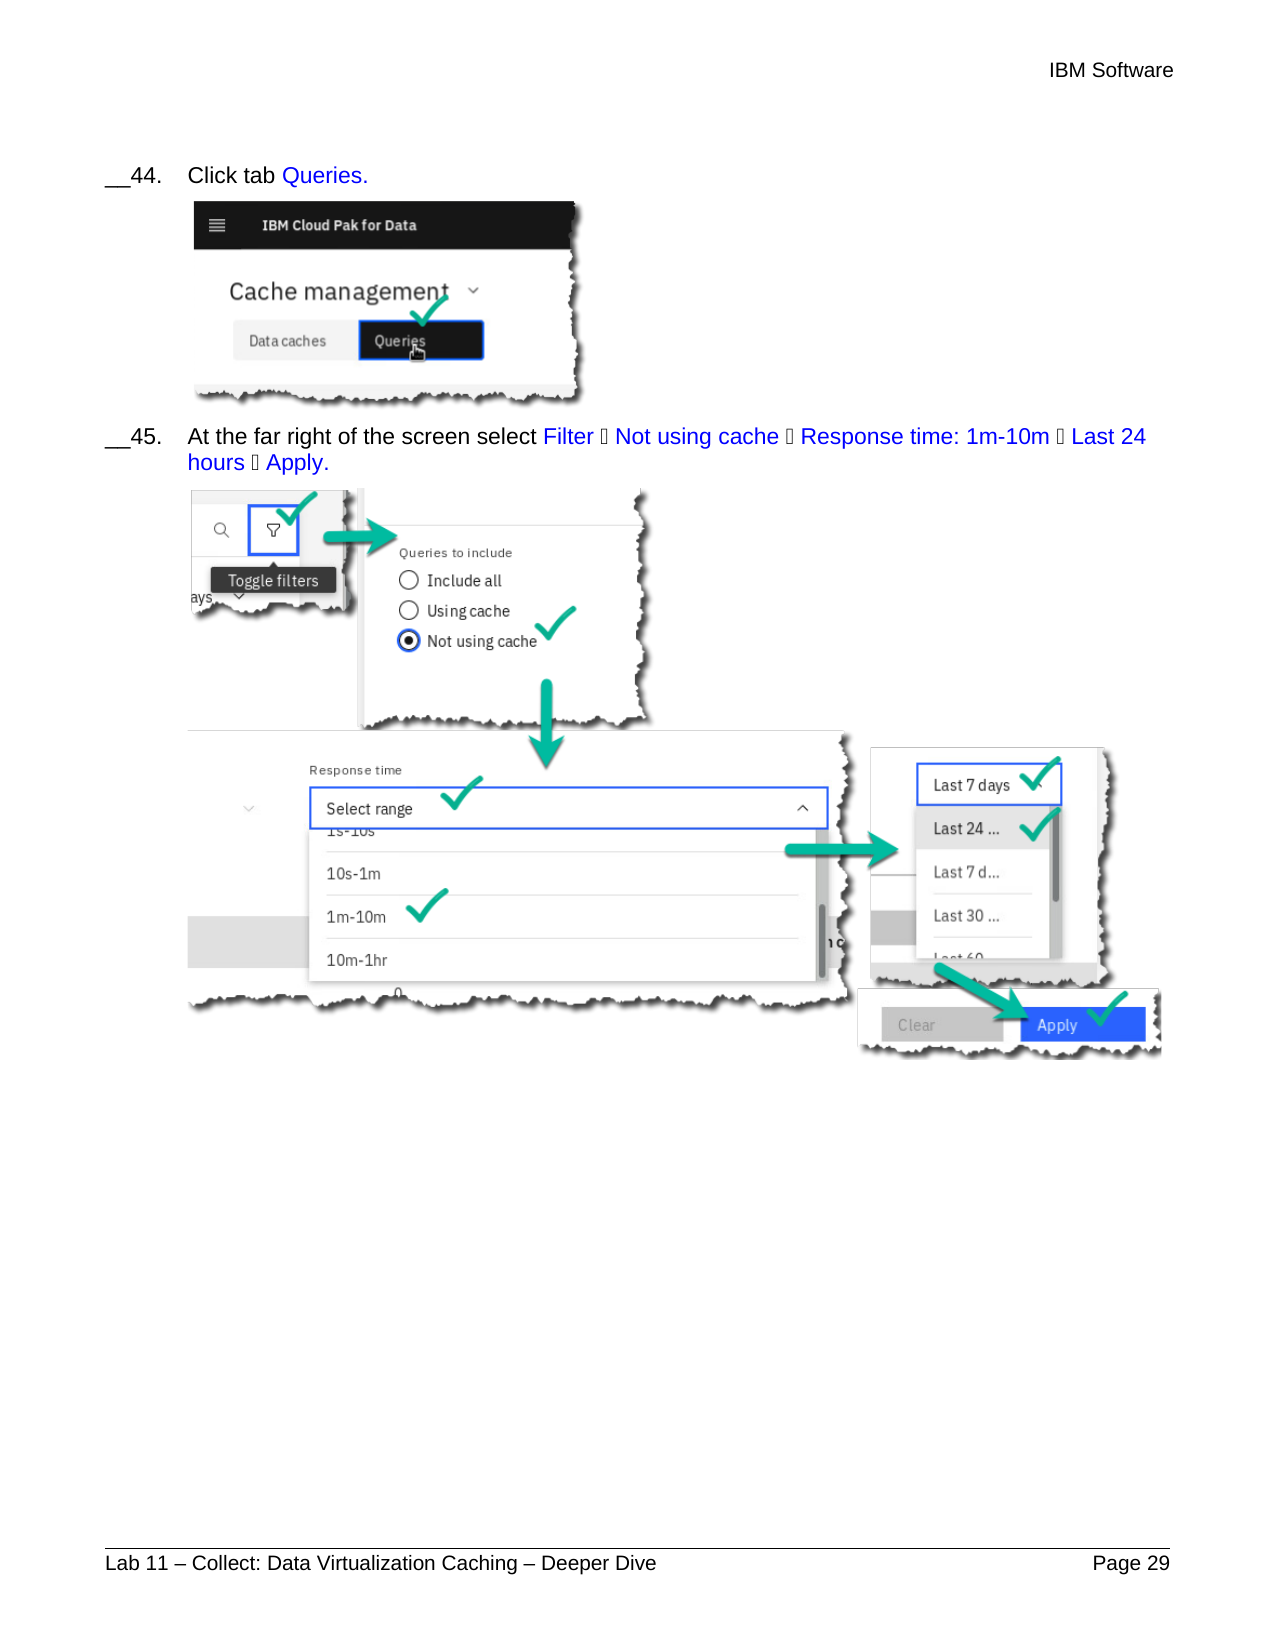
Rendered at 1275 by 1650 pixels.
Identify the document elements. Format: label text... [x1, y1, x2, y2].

list At the far right of the screen select Filter Not using cache Response time: 1m-10m Last 24 hours Apply. [105, 423, 1170, 476]
picture [187, 488, 1162, 1060]
list Click tab Queries. [105, 162, 1170, 189]
picture [193, 201, 590, 411]
